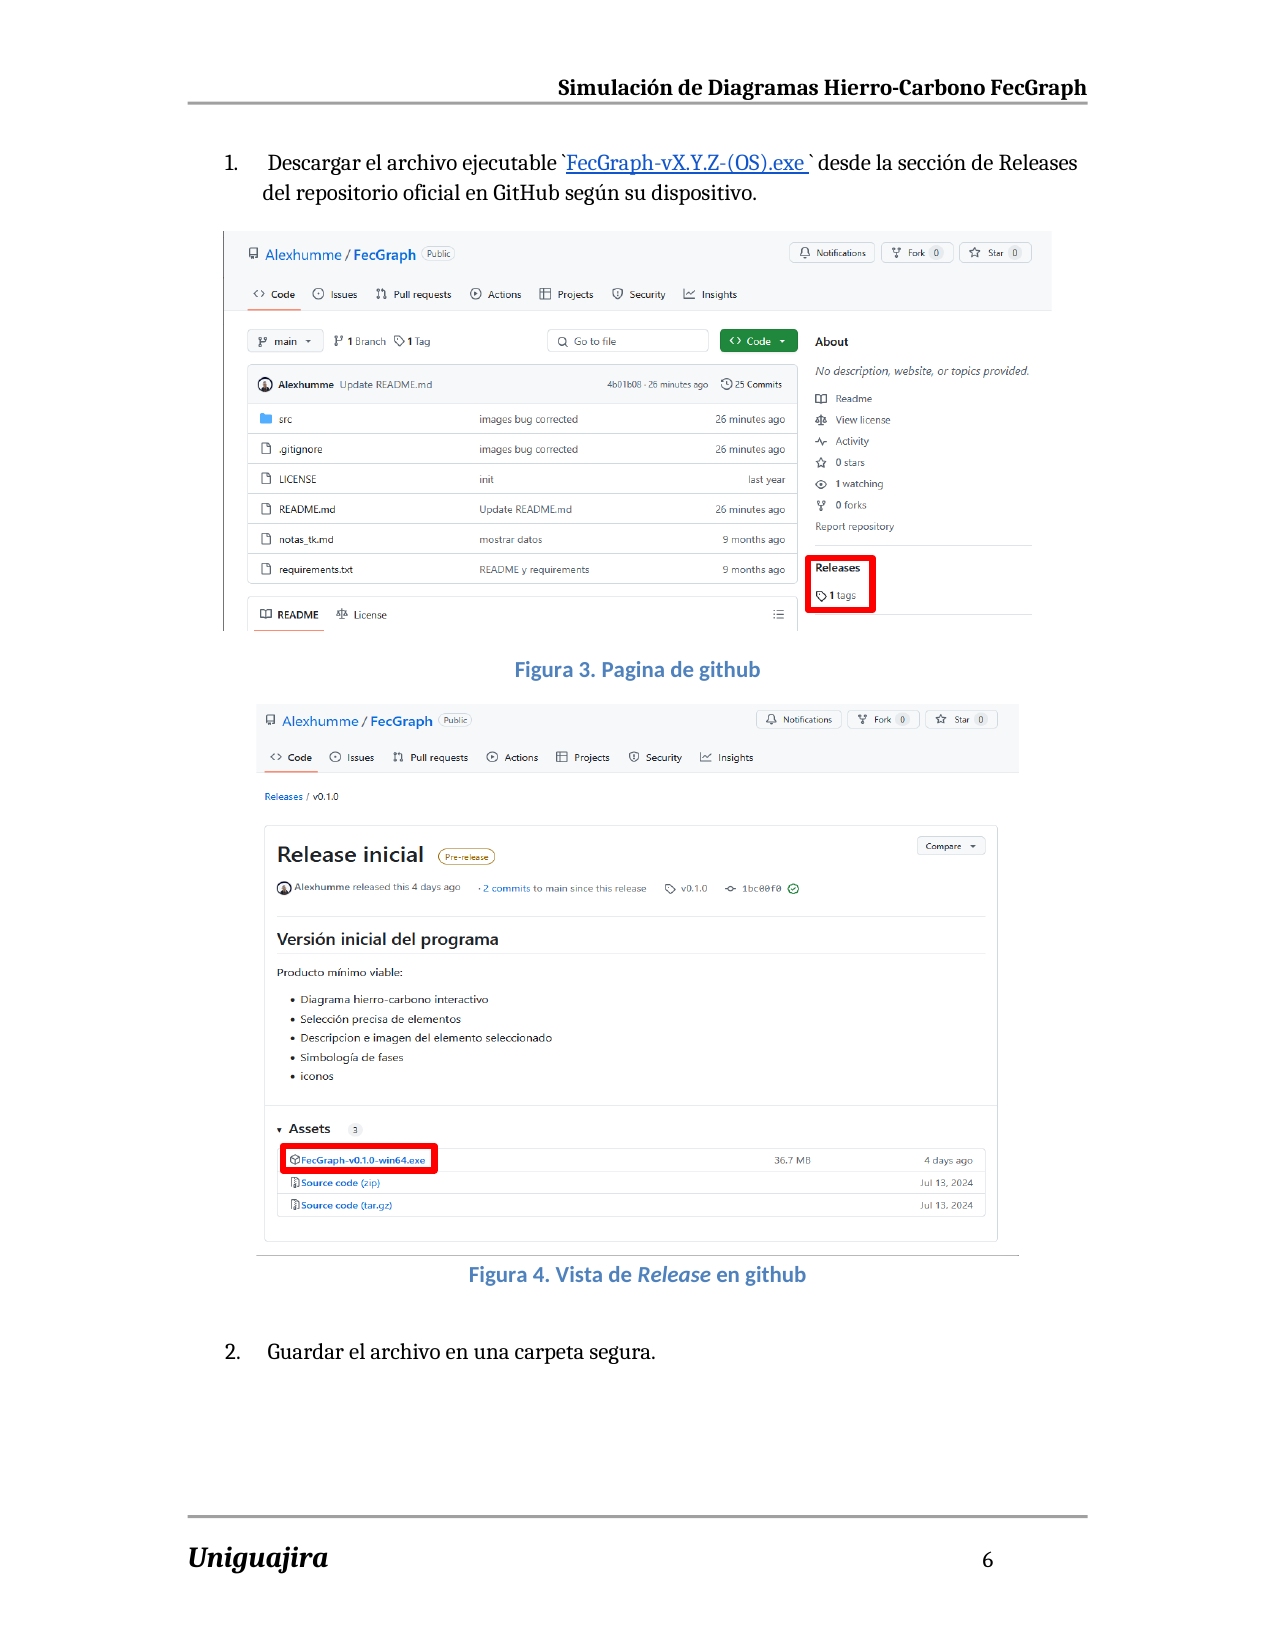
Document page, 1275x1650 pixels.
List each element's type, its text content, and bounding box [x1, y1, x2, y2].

picture [223, 231, 1052, 631]
picture [256, 704, 1019, 1256]
list Descargar el archivo ejecutable `FecGraph-vX.Y.Z-(OS).exe ` desde la sección de Releases del repositorio oficial en GitHub según su dispositivo. [225, 150, 1087, 207]
list Guardar el archivo en una carpeta segura. [225, 1339, 1087, 1366]
subtitle Figura 3. Pagina de github [187, 656, 1087, 684]
